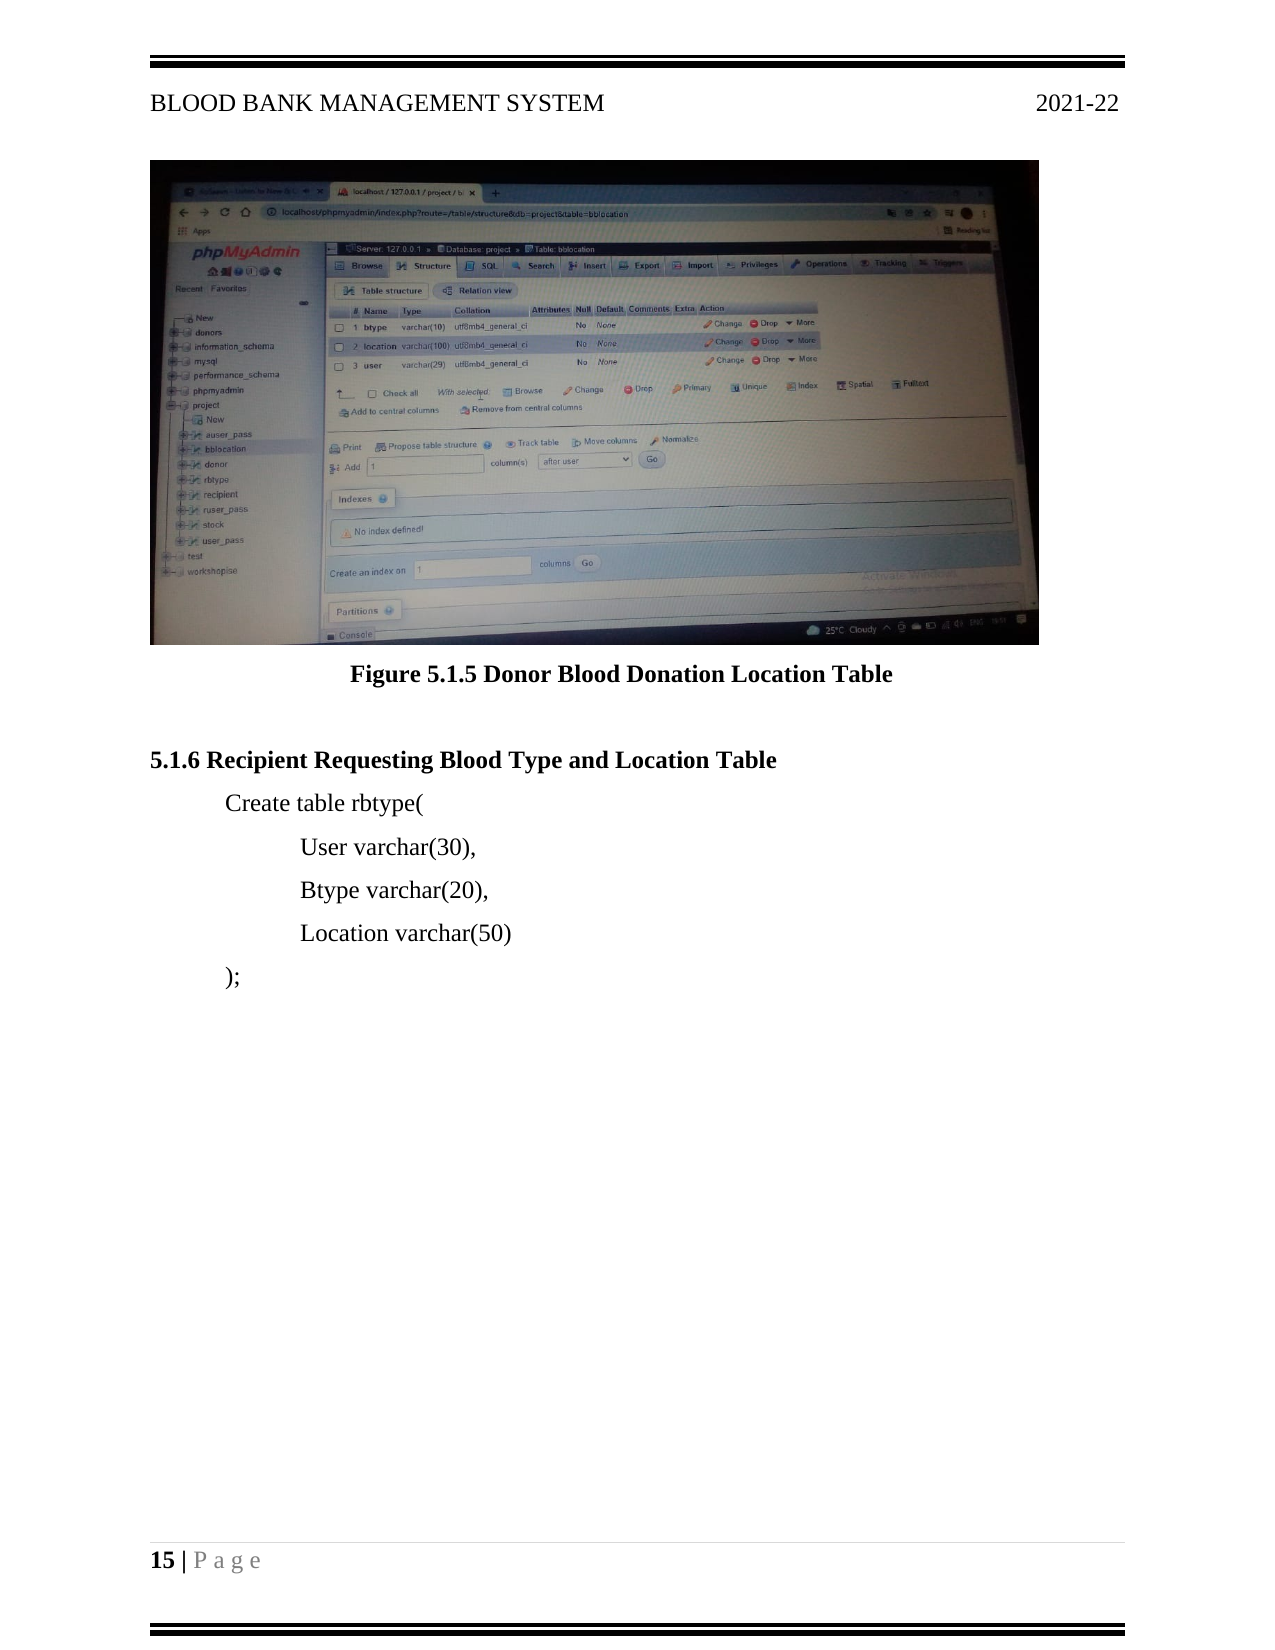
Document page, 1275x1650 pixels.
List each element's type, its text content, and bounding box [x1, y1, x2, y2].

text ); [150, 961, 1125, 990]
text Btype varchar(20), [150, 875, 1125, 903]
text Location varchar(50) [150, 918, 1125, 947]
text 5.1.6 Recipient Requesting Blood Type and Location Table [150, 745, 1125, 774]
text User varchar(30), [150, 832, 1125, 860]
picture [150, 160, 1039, 645]
text Figure 5.1.5 Donor Blood Donation Location Table [150, 659, 1125, 688]
text Create table rbtype( [150, 788, 1125, 817]
